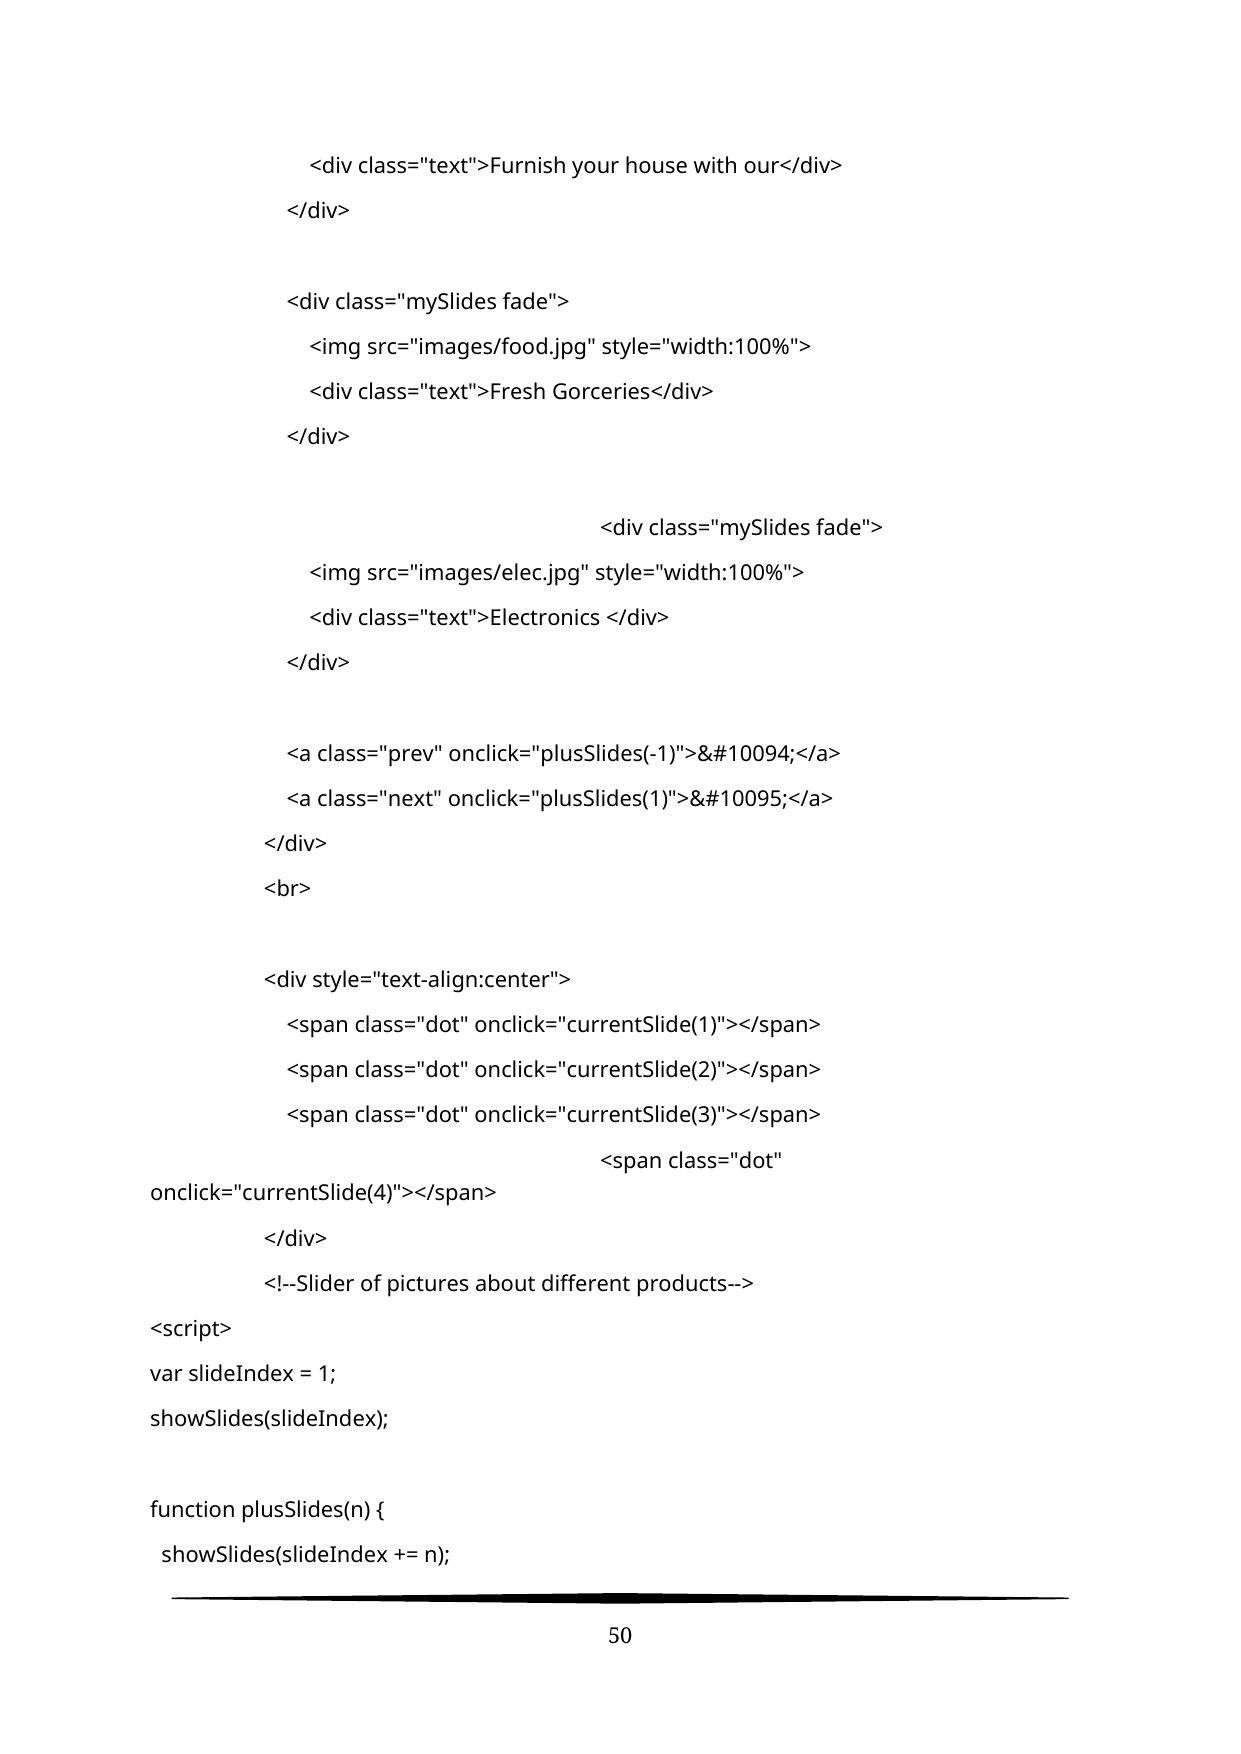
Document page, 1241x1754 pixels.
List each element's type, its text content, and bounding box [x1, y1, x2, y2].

text </div> [150, 647, 1090, 677]
text <div class="text">Fresh Gorceries</div> [150, 376, 1090, 406]
text <span class="dot" onclick="currentSlide(1)"></span> [150, 1009, 1090, 1039]
text <img src="images/elec.jpg" style="width:100%"> [150, 557, 1090, 587]
text <a class="prev" onclick="plusSlides(-1)">&#10094;</a> [150, 738, 1090, 767]
text </div> [150, 828, 1090, 858]
text </div> [150, 1222, 1090, 1252]
text <span class="dot" onclick="currentSlide(4)"></span> [150, 1144, 1090, 1207]
text <script> [150, 1313, 1090, 1343]
text var slideIndex = 1; [150, 1358, 1090, 1388]
text </div> [150, 421, 1090, 451]
text function plusSlides(n) { [150, 1494, 1090, 1523]
text <div style="text-align:center"> [150, 964, 1090, 993]
text <a class="next" onclick="plusSlides(1)">&#10095;</a> [150, 783, 1090, 813]
text <span class="dot" onclick="currentSlide(3)"></span> [150, 1099, 1090, 1129]
text <div class="mySlides fade"> [150, 512, 1090, 541]
text <div class="text">Electronics </div> [150, 602, 1090, 632]
text </div> [150, 195, 1090, 225]
text showSlides(slideIndex); [150, 1403, 1090, 1433]
text <div class="mySlides fade"> [150, 286, 1090, 315]
text showSlides(slideIndex += n); [150, 1539, 1090, 1569]
text <img src="images/food.jpg" style="width:100%"> [150, 331, 1090, 361]
text <!--Slider of pictures about different products--> [150, 1268, 1090, 1297]
text <div class="text">Furnish your house with our</div> [150, 150, 1090, 180]
text <br> [150, 873, 1090, 903]
text <span class="dot" onclick="currentSlide(2)"></span> [150, 1054, 1090, 1084]
